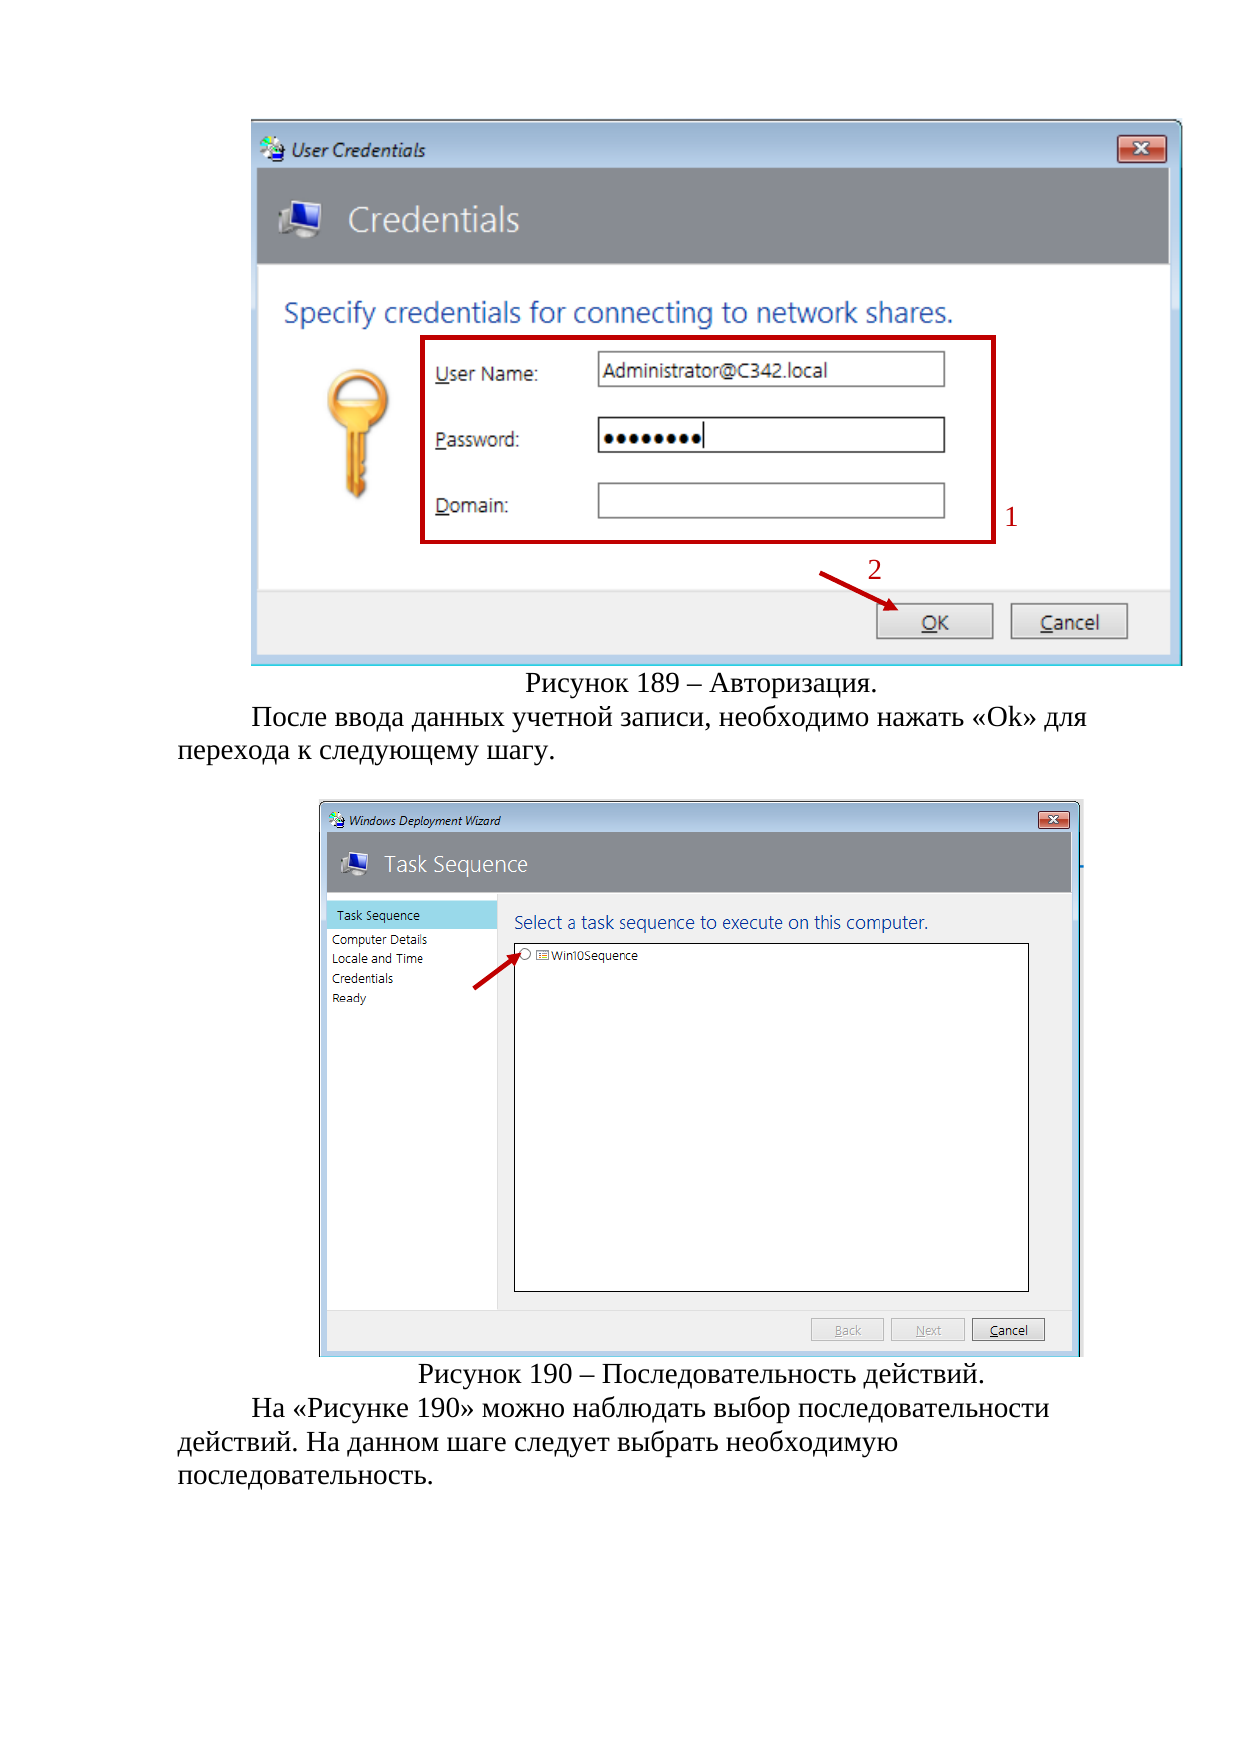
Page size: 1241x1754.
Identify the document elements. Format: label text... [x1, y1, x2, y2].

picture [318, 799, 1084, 1357]
picture [251, 118, 1183, 666]
text На «Рисунке 190» можно наблюдать выбор последовательности действий. На данном шаге следует выбрать необходимую последовательность. [177, 1390, 1152, 1491]
text Рисунок 190 – Последовательность действий. [177, 1357, 1152, 1390]
text После ввода данных учетной записи, необходимо нажать «Ok» для перехода к следующему шагу. [177, 699, 1152, 766]
text Рисунок 189 – Авторизация. [177, 665, 1152, 699]
